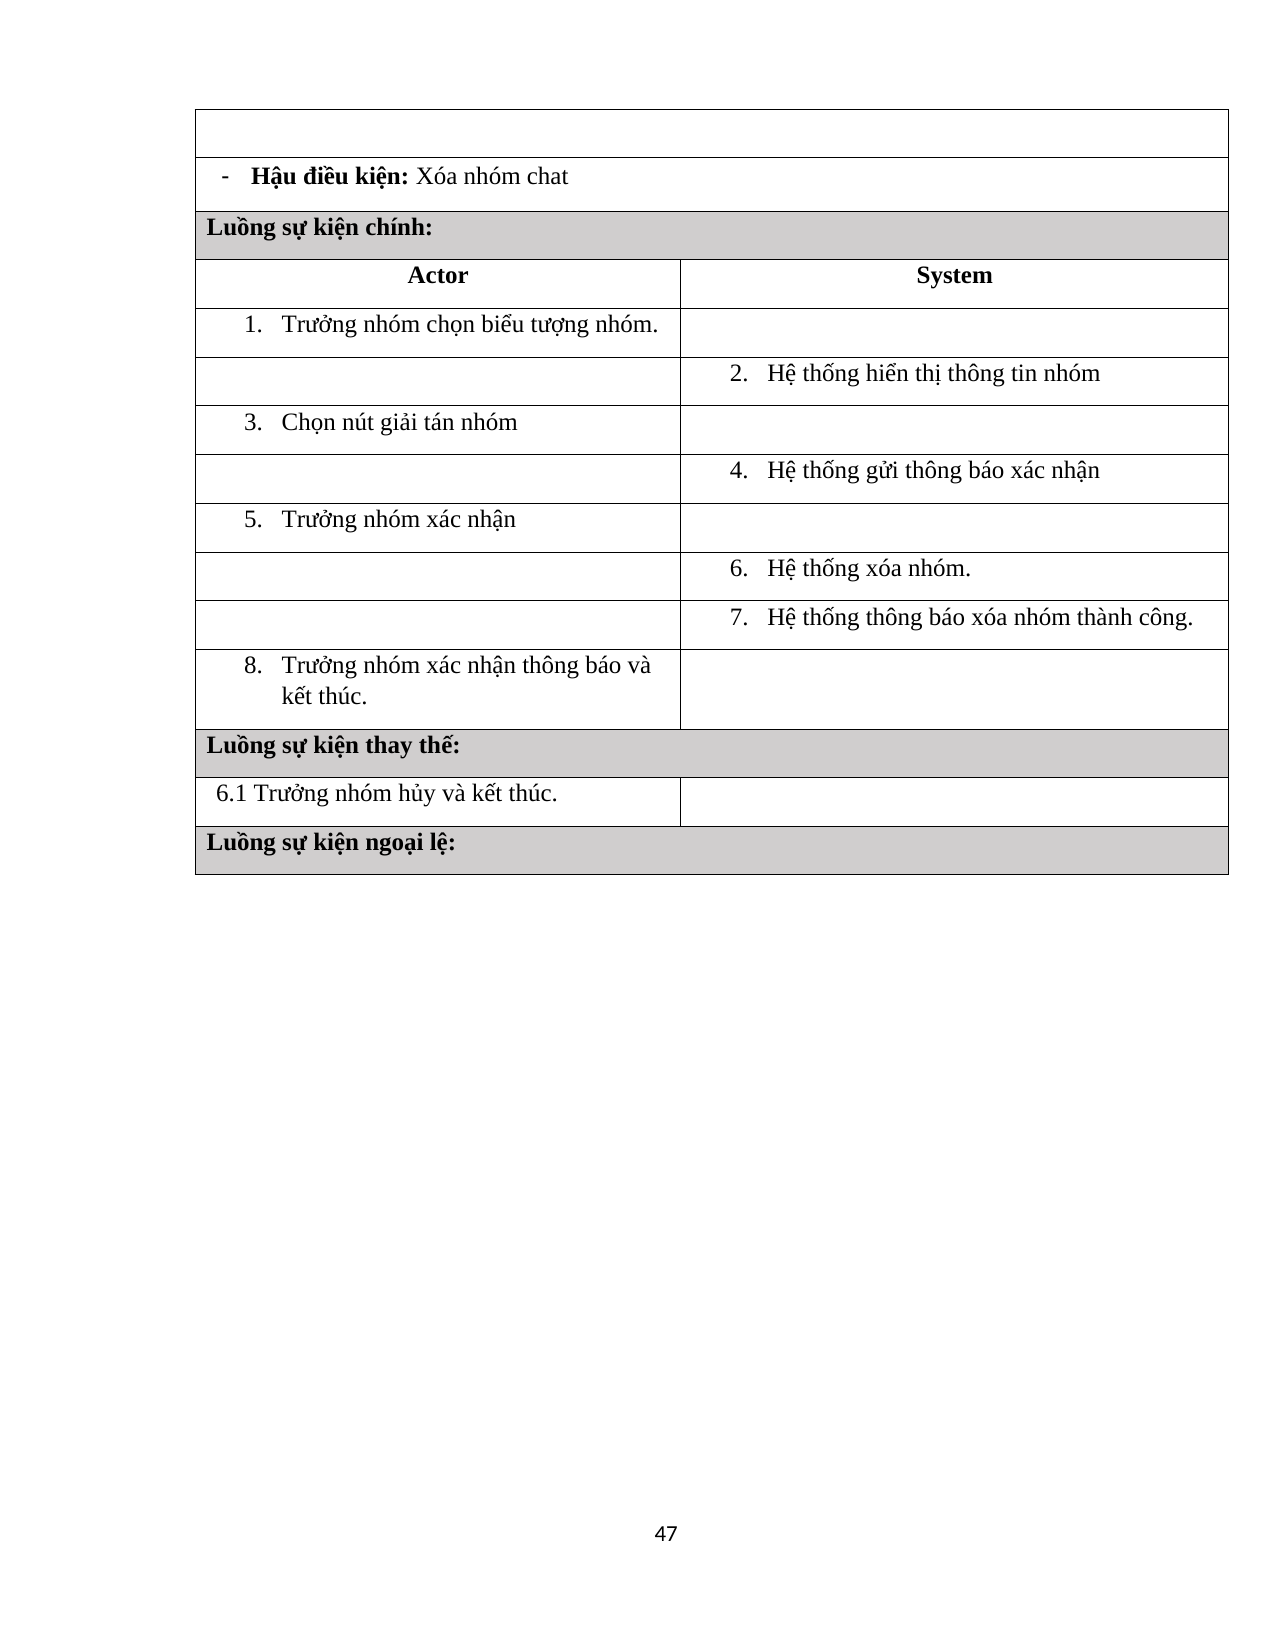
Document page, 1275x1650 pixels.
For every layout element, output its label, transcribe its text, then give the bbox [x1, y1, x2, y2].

table_cell Luồng sự kiện chính: [196, 212, 1228, 259]
table_cell [681, 406, 1228, 454]
table_cell Hệ thống thông báo xóa nhóm thành công. [681, 601, 1228, 649]
table_cell Trưởng nhóm xác nhận [196, 504, 680, 552]
table_cell Chọn nút giải tán nhóm [196, 406, 680, 454]
table_cell Hệ thống gửi thông báo xác nhận [681, 455, 1228, 503]
table_cell [196, 455, 680, 503]
table_cell [681, 309, 1228, 357]
table_cell 6.1 Trưởng nhóm hủy và kết thúc. [196, 778, 680, 826]
table_cell [196, 358, 680, 405]
table_cell [681, 778, 1228, 826]
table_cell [196, 110, 1228, 157]
table_cell Hệ thống xóa nhóm. [681, 553, 1228, 600]
table_cell Actor [196, 260, 680, 308]
table_cell Hậu điều kiện: Xóa nhóm chat [196, 158, 1228, 211]
table_cell [681, 650, 1228, 729]
table_cell [681, 504, 1228, 552]
table_cell [196, 601, 680, 649]
table_cell System [681, 260, 1228, 308]
table_cell [196, 553, 680, 600]
table_cell Luồng sự kiện thay thế: [196, 730, 1228, 777]
table_cell Trưởng nhóm xác nhận thông báo và kết thúc. [196, 650, 680, 729]
table_cell Trưởng nhóm chọn biểu tượng nhóm. [196, 309, 680, 357]
table_cell Luồng sự kiện ngoại lệ: [196, 827, 1228, 874]
table_cell Hệ thống hiển thị thông tin nhóm [681, 358, 1228, 405]
